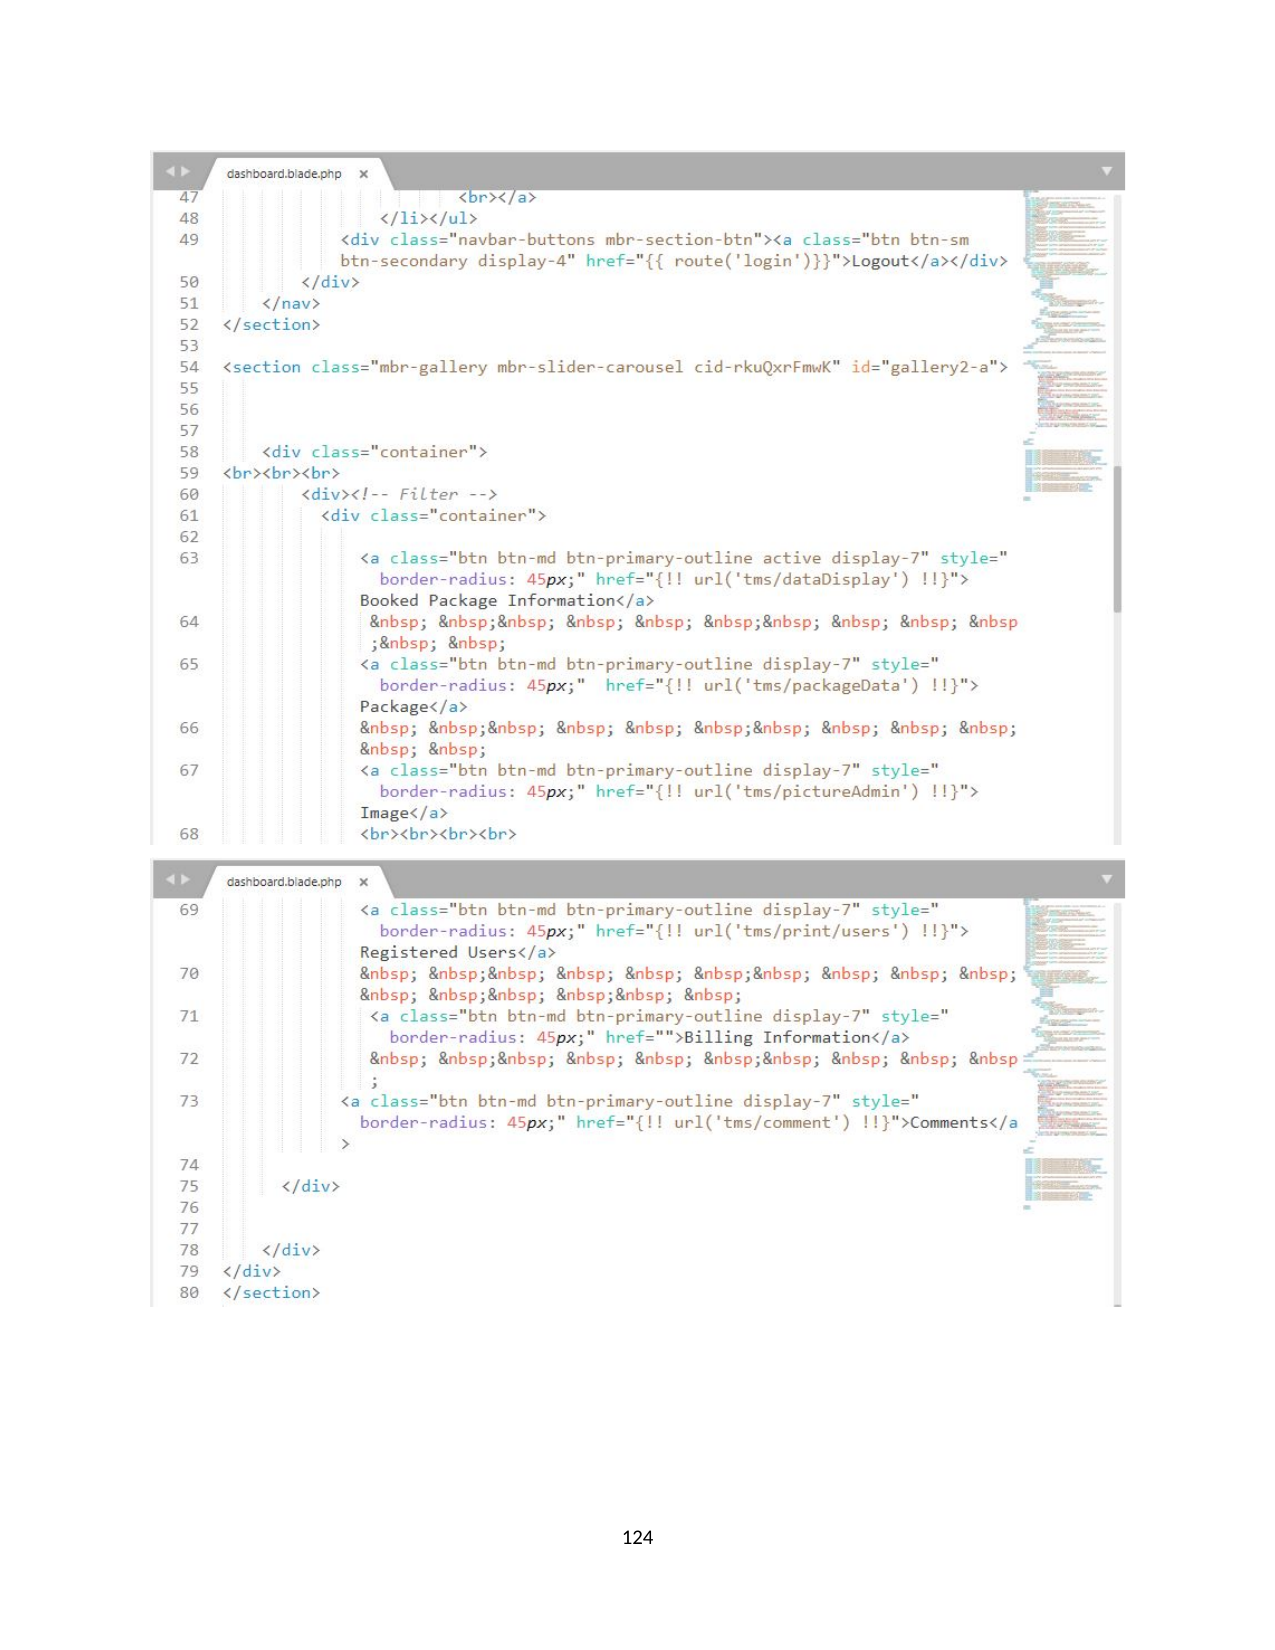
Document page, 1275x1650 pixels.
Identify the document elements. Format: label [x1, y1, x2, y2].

picture [150, 150, 1125, 845]
picture [150, 857, 1125, 1307]
